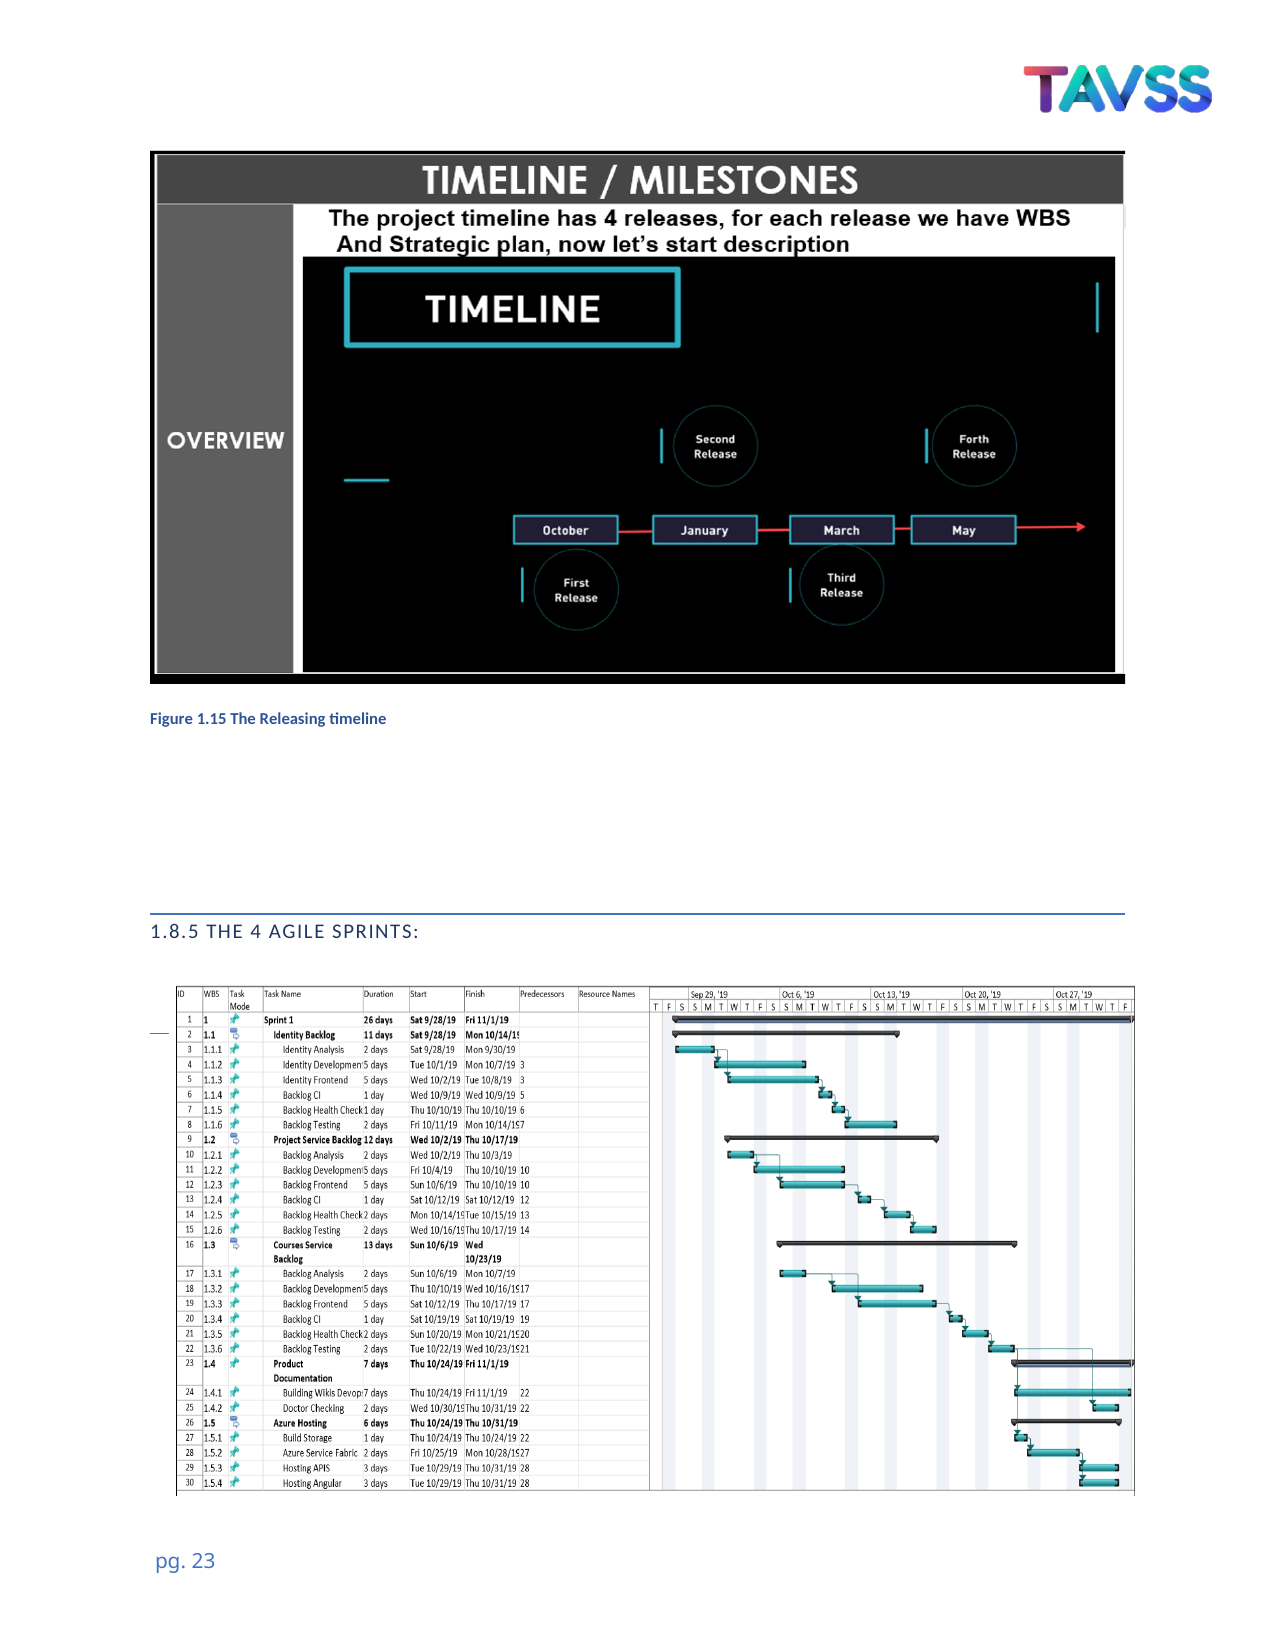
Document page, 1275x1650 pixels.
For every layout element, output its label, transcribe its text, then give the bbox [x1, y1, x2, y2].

subtitle 1.8.5 The 4 Agile Sprints: [150, 915, 1125, 944]
picture [1002, 41, 1236, 135]
picture [150, 150, 1125, 684]
text Figure 1.15 The Releasing timeline [150, 708, 1125, 728]
picture [168, 967, 1140, 1495]
